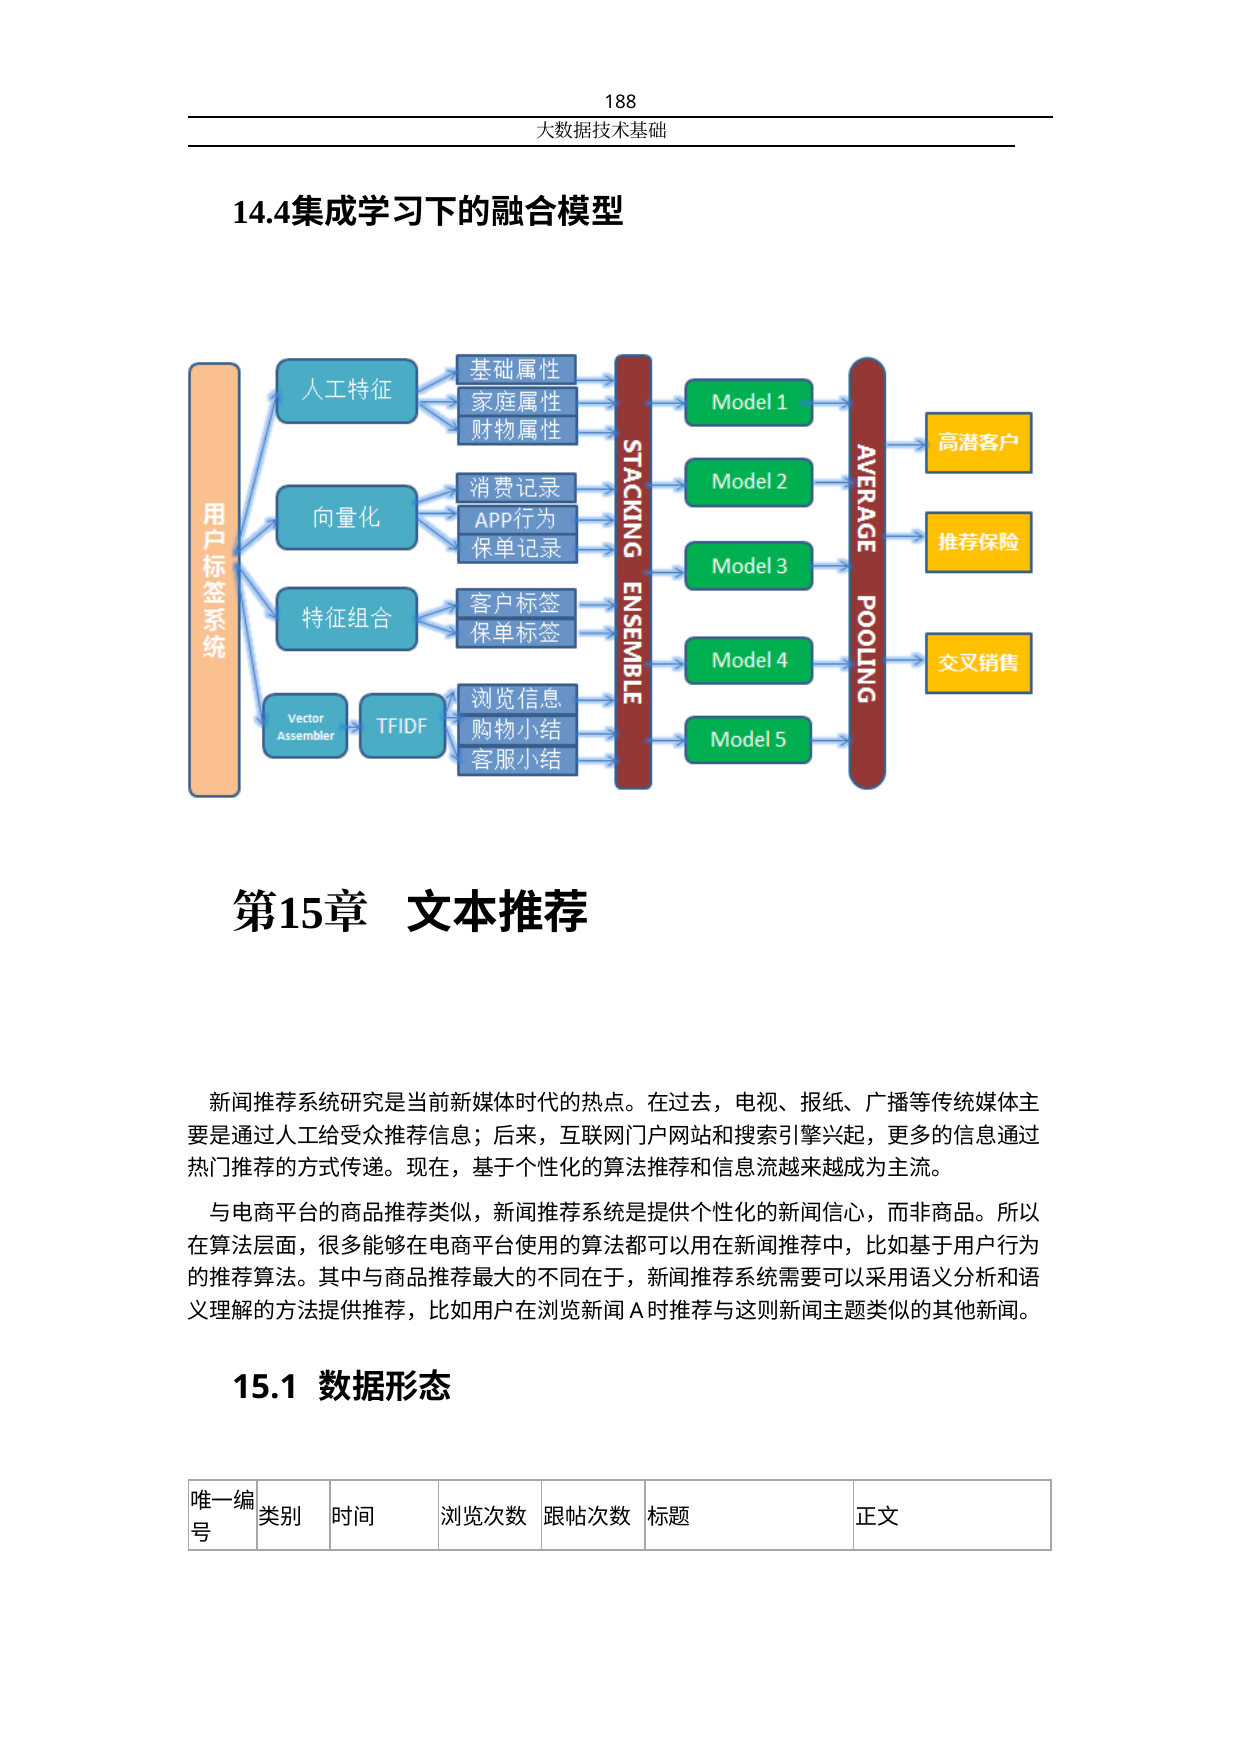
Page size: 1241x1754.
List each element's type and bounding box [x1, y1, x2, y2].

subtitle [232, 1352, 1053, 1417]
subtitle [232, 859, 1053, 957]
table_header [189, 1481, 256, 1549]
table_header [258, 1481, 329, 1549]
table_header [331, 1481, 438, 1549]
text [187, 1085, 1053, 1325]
picture [187, 318, 1053, 810]
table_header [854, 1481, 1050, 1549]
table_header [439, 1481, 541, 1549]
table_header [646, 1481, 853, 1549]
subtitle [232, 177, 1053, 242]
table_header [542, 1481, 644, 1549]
